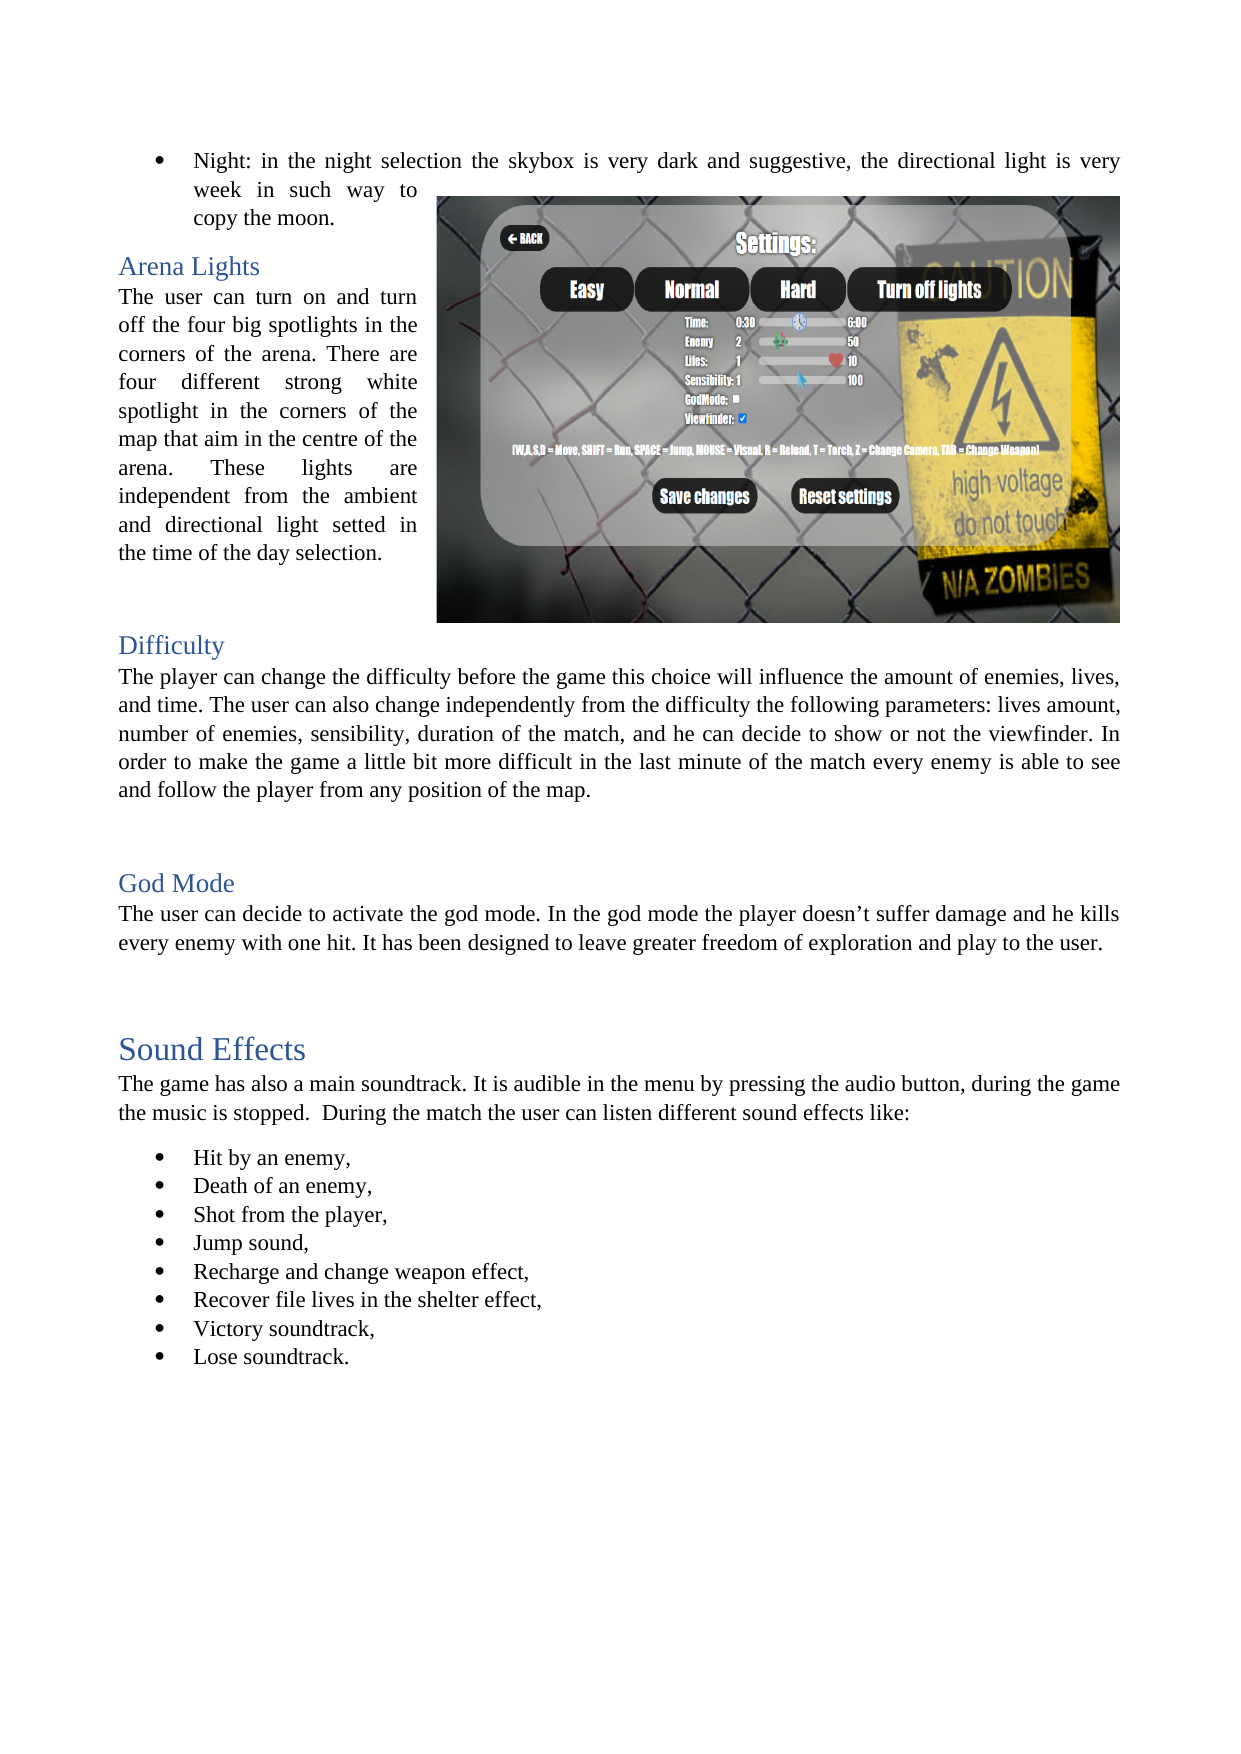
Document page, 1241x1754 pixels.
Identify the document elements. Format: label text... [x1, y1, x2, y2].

text The user can decide to activate the god mode. In the god mode the player doesn’t suffer damage and he kills every enemy with one hit. It has been designed to leave greater freedom of exploration and play to the user. [118, 900, 1122, 955]
subtitle Difficulty [118, 629, 1122, 660]
subtitle Sound Effects [118, 1029, 1122, 1067]
list Night: in the night selection the skybox is very dark and suggestive, the directional light is very week in such way to copy the moon. [156, 148, 1122, 231]
list Death of an enemy, [156, 1172, 1122, 1199]
list Hit by an enemy, [156, 1144, 1122, 1170]
list Recover file lives in the shelter effect, [156, 1286, 1122, 1312]
list Recharge and change weapon effect, [156, 1258, 1122, 1284]
list Lose soundtrack. [156, 1343, 1122, 1369]
subtitle God Mode [118, 867, 1122, 898]
text The player can change the difficulty before the game this choice will influence the amount of enemies, lives, and time. The user can also change independently from the difficulty the following parameters: lives amount, number of enemies, sensibility, duration of the match, and he can decide to show or not the viewfinder. In order to make the game a little bit more difficult in the last minute of the match every enemy is able to see and follow the player from any position of the map. [118, 663, 1122, 803]
picture [435, 196, 1123, 626]
list Victory soundtrack, [156, 1314, 1122, 1341]
text The game has also a main soundtrack. It is audible in the menu by pressing the audio button, during the game the music is stopped. During the match the user can listen different sound effects like: [118, 1070, 1122, 1125]
text The user can turn on and turn off the four big spotlights in the corners of the arena. There are four different strong white spotlight in the corners of the map that aim in the centre of the arena. These lights are independent from the ambient and directional light setted in the time of the day selection. [118, 283, 435, 565]
list Jump sound, [156, 1229, 1122, 1256]
list Shot from the player, [156, 1201, 1122, 1227]
subtitle Arena Lights [118, 249, 435, 281]
